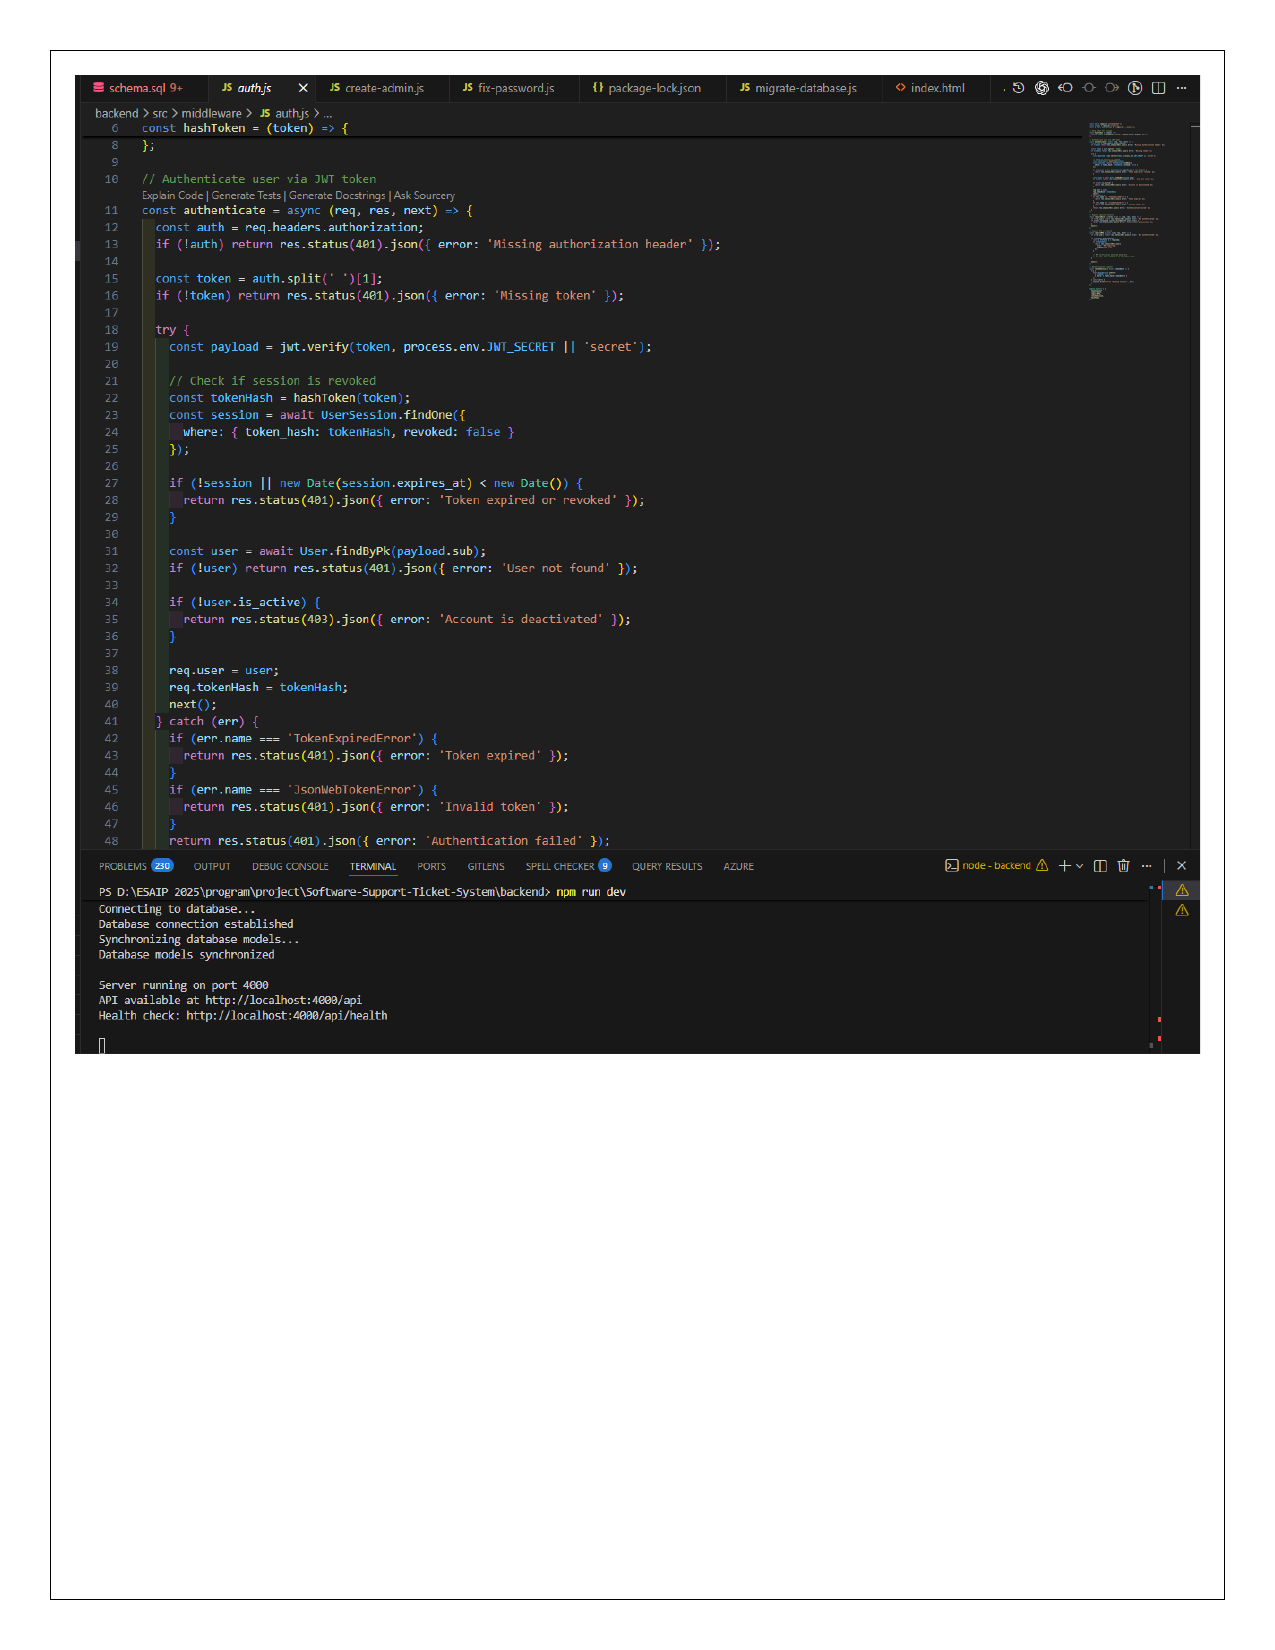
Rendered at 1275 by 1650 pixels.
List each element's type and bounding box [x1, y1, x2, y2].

picture [75, 75, 1200, 1054]
